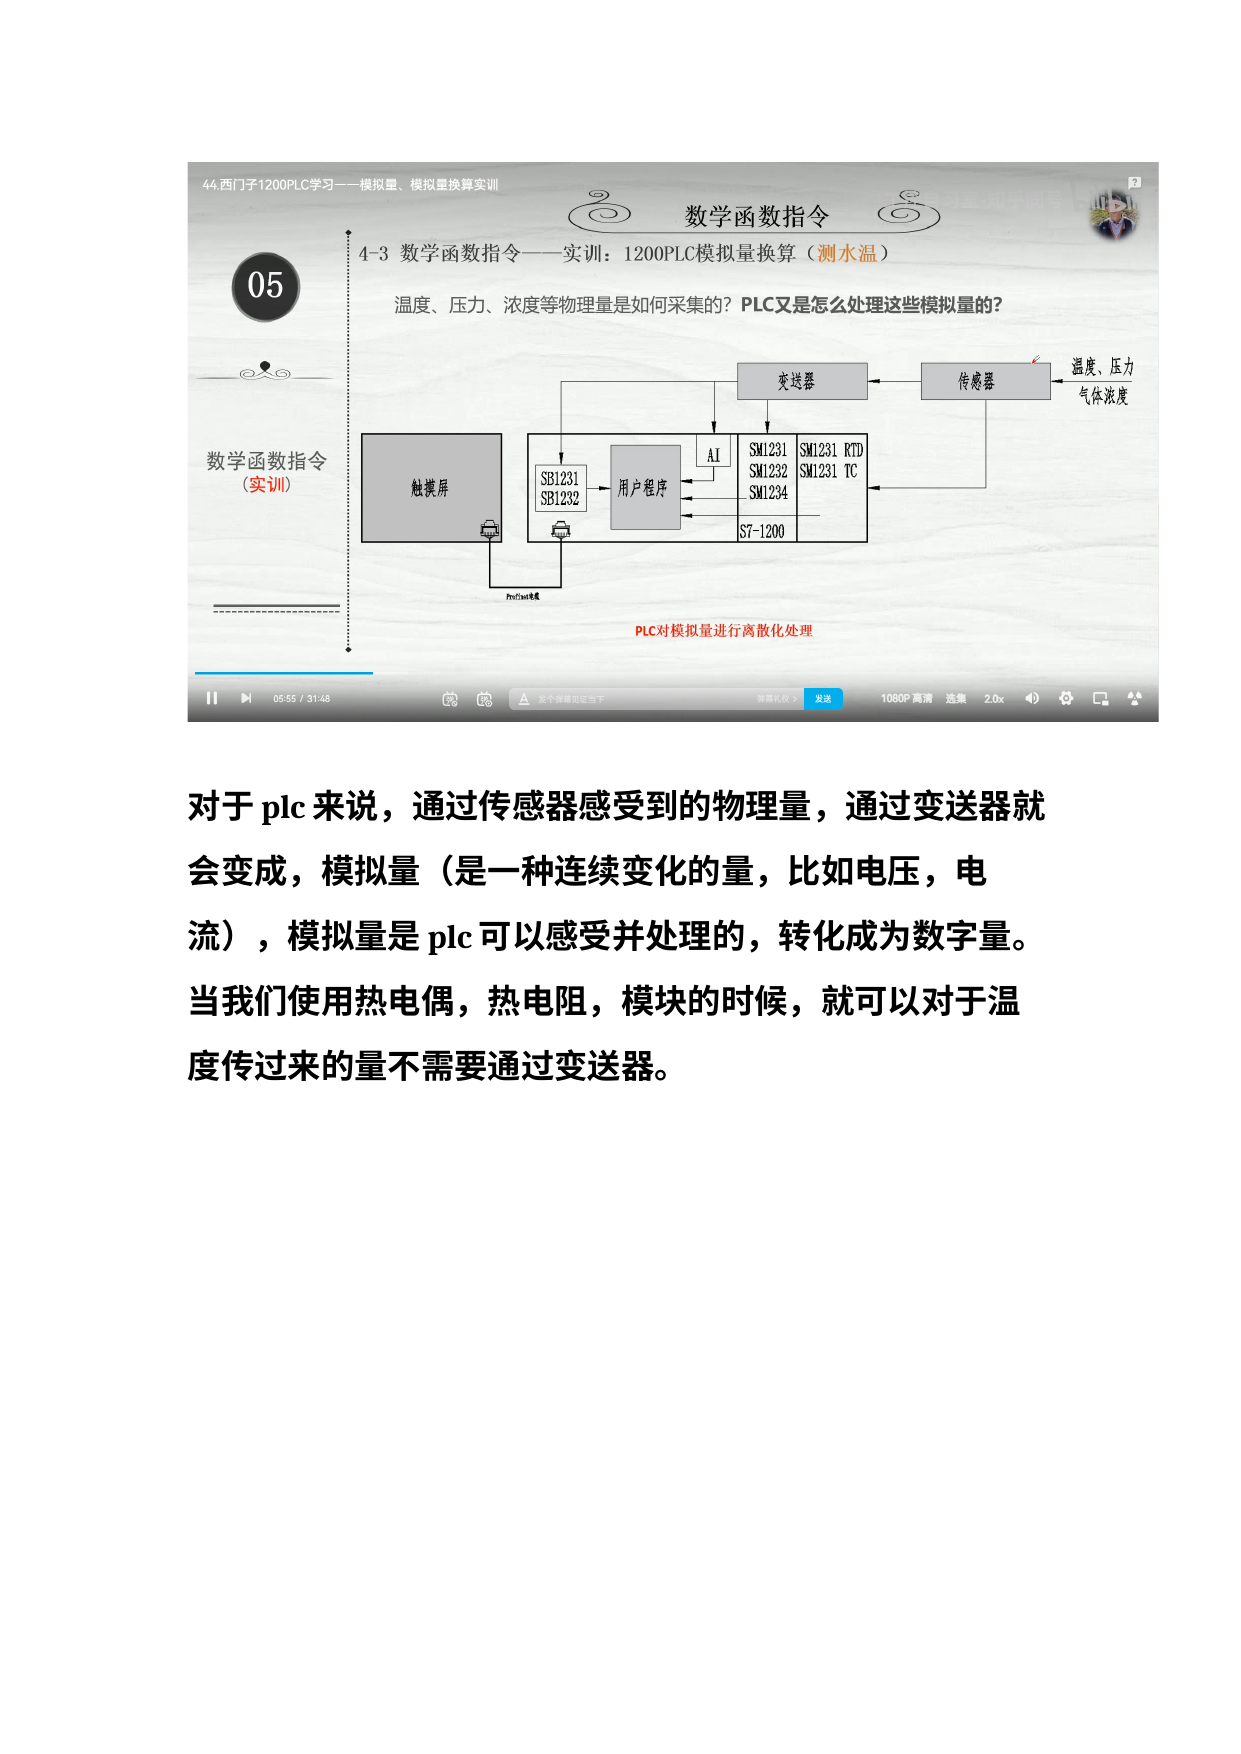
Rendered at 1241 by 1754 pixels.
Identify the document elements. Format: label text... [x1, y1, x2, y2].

picture [187, 162, 1159, 722]
title 对于plc来说，通过传感器感受到的物理量，通过变送器就会变成，模拟量（是一种连续变化的量，比如电压，电流），模拟量是plc可以感受并处理的，转化成为数字量。当我们使用热电偶，热电阻，模块的时候，就可以对于温度传过来的量不需要通过变送器。 [187, 772, 1053, 1097]
